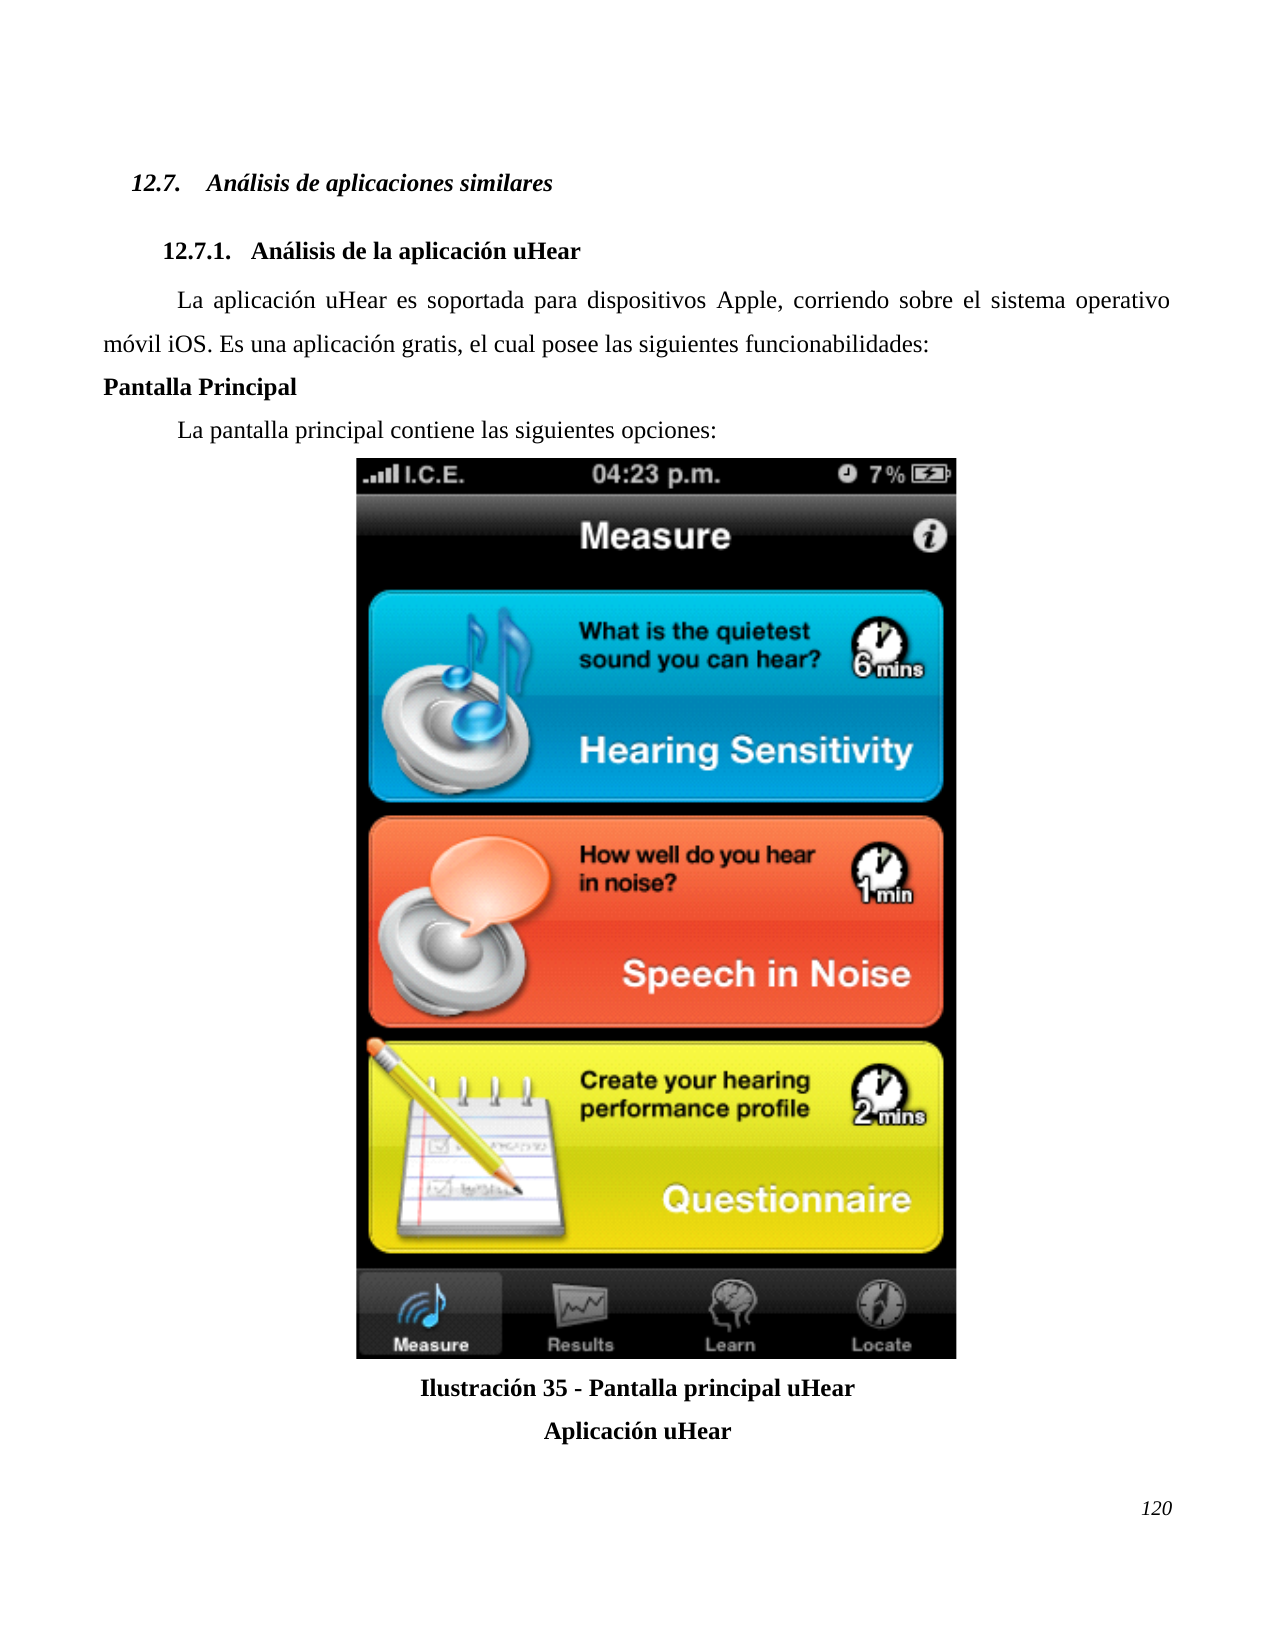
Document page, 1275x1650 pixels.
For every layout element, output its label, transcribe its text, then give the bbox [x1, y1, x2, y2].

text Pantalla Principal [103, 372, 1172, 401]
text La pantalla principal contiene las siguientes opciones: [103, 415, 1172, 444]
text La aplicación uHear es soportada para dispositivos Apple, corriendo sobre el sistema operativo móvil iOS. Es una aplicación gratis, el cual posee las siguientes funcionabilidades: [103, 286, 1172, 357]
picture [356, 458, 957, 1359]
text Ilustración 35 - Pantalla principal uHear Aplicación uHear [103, 1373, 1172, 1445]
text Análisis de la aplicación uHear [162, 236, 1172, 265]
text Análisis de aplicaciones similares [131, 168, 1172, 197]
